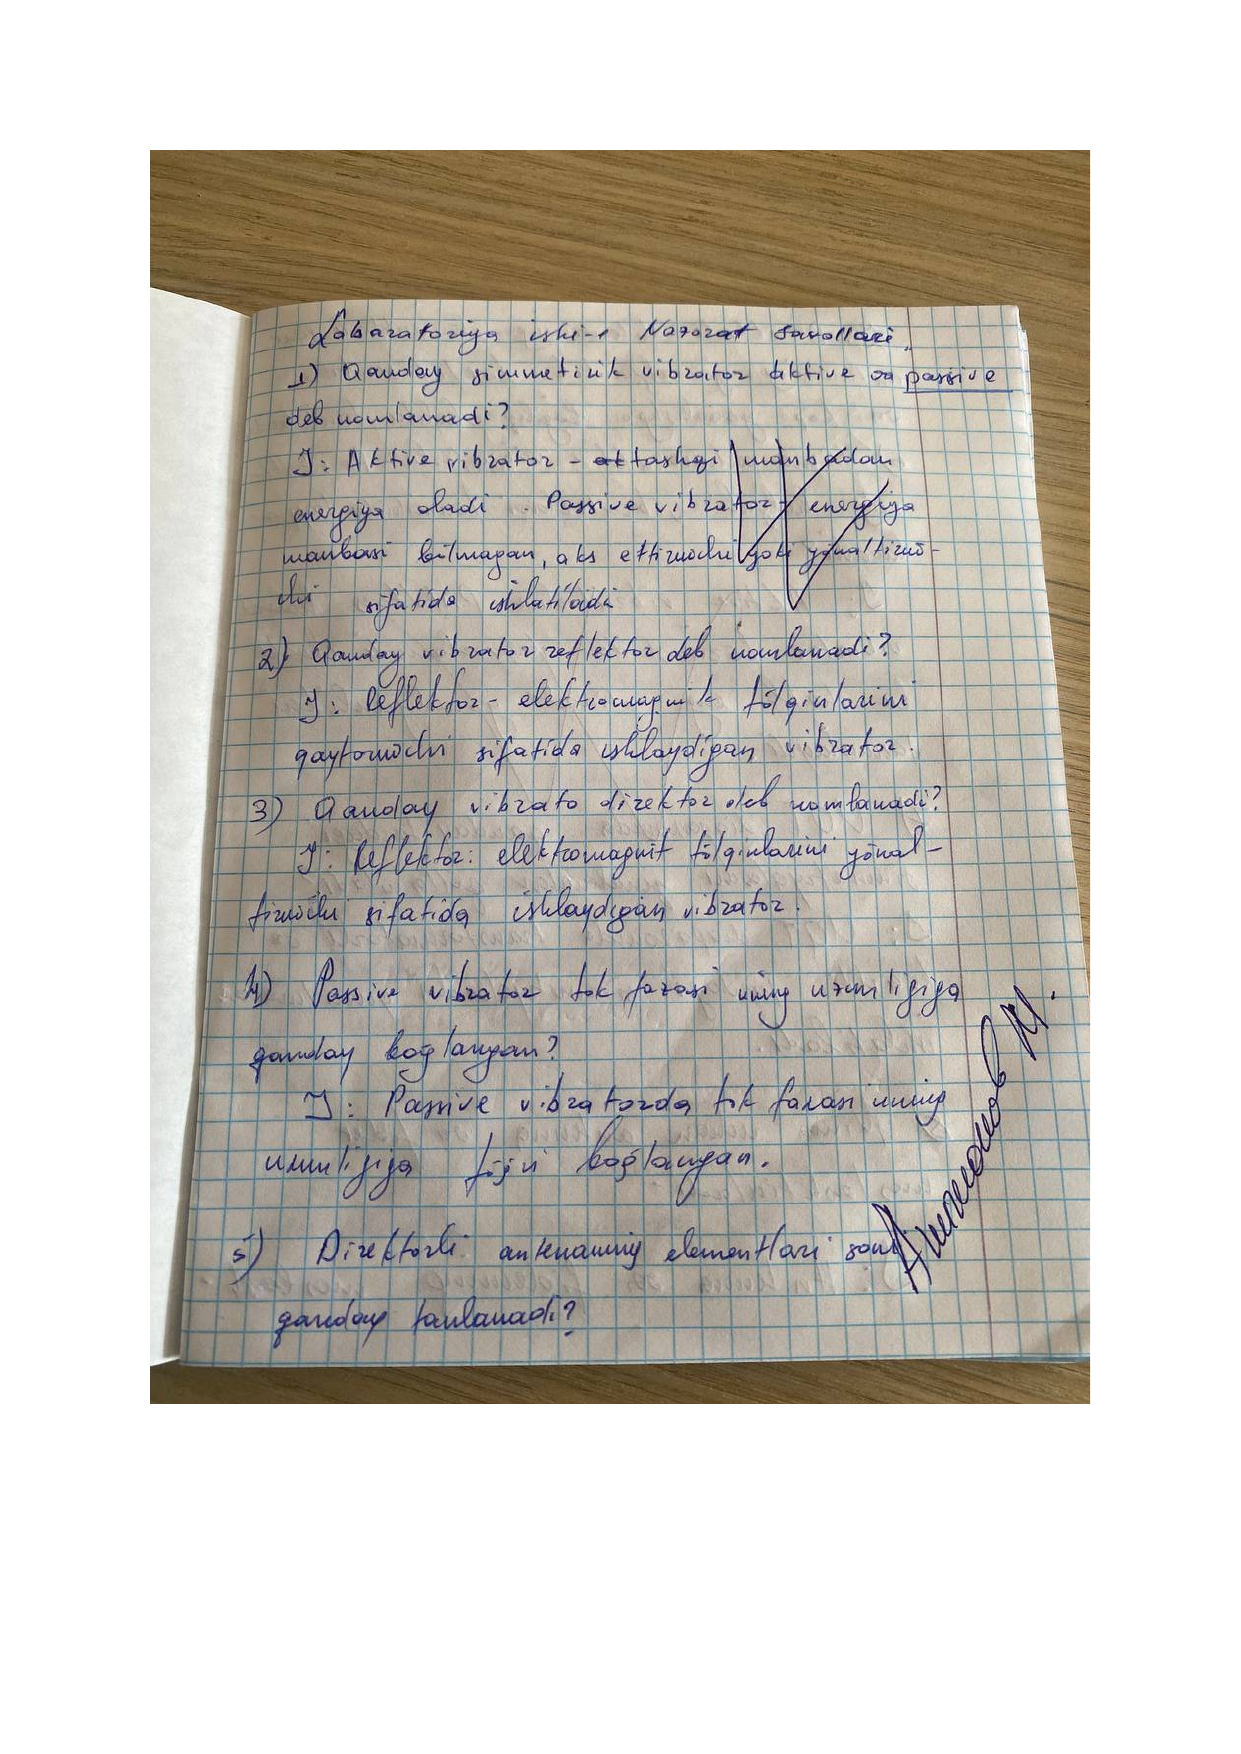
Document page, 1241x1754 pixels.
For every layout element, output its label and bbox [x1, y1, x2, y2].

picture [150, 150, 1091, 1404]
